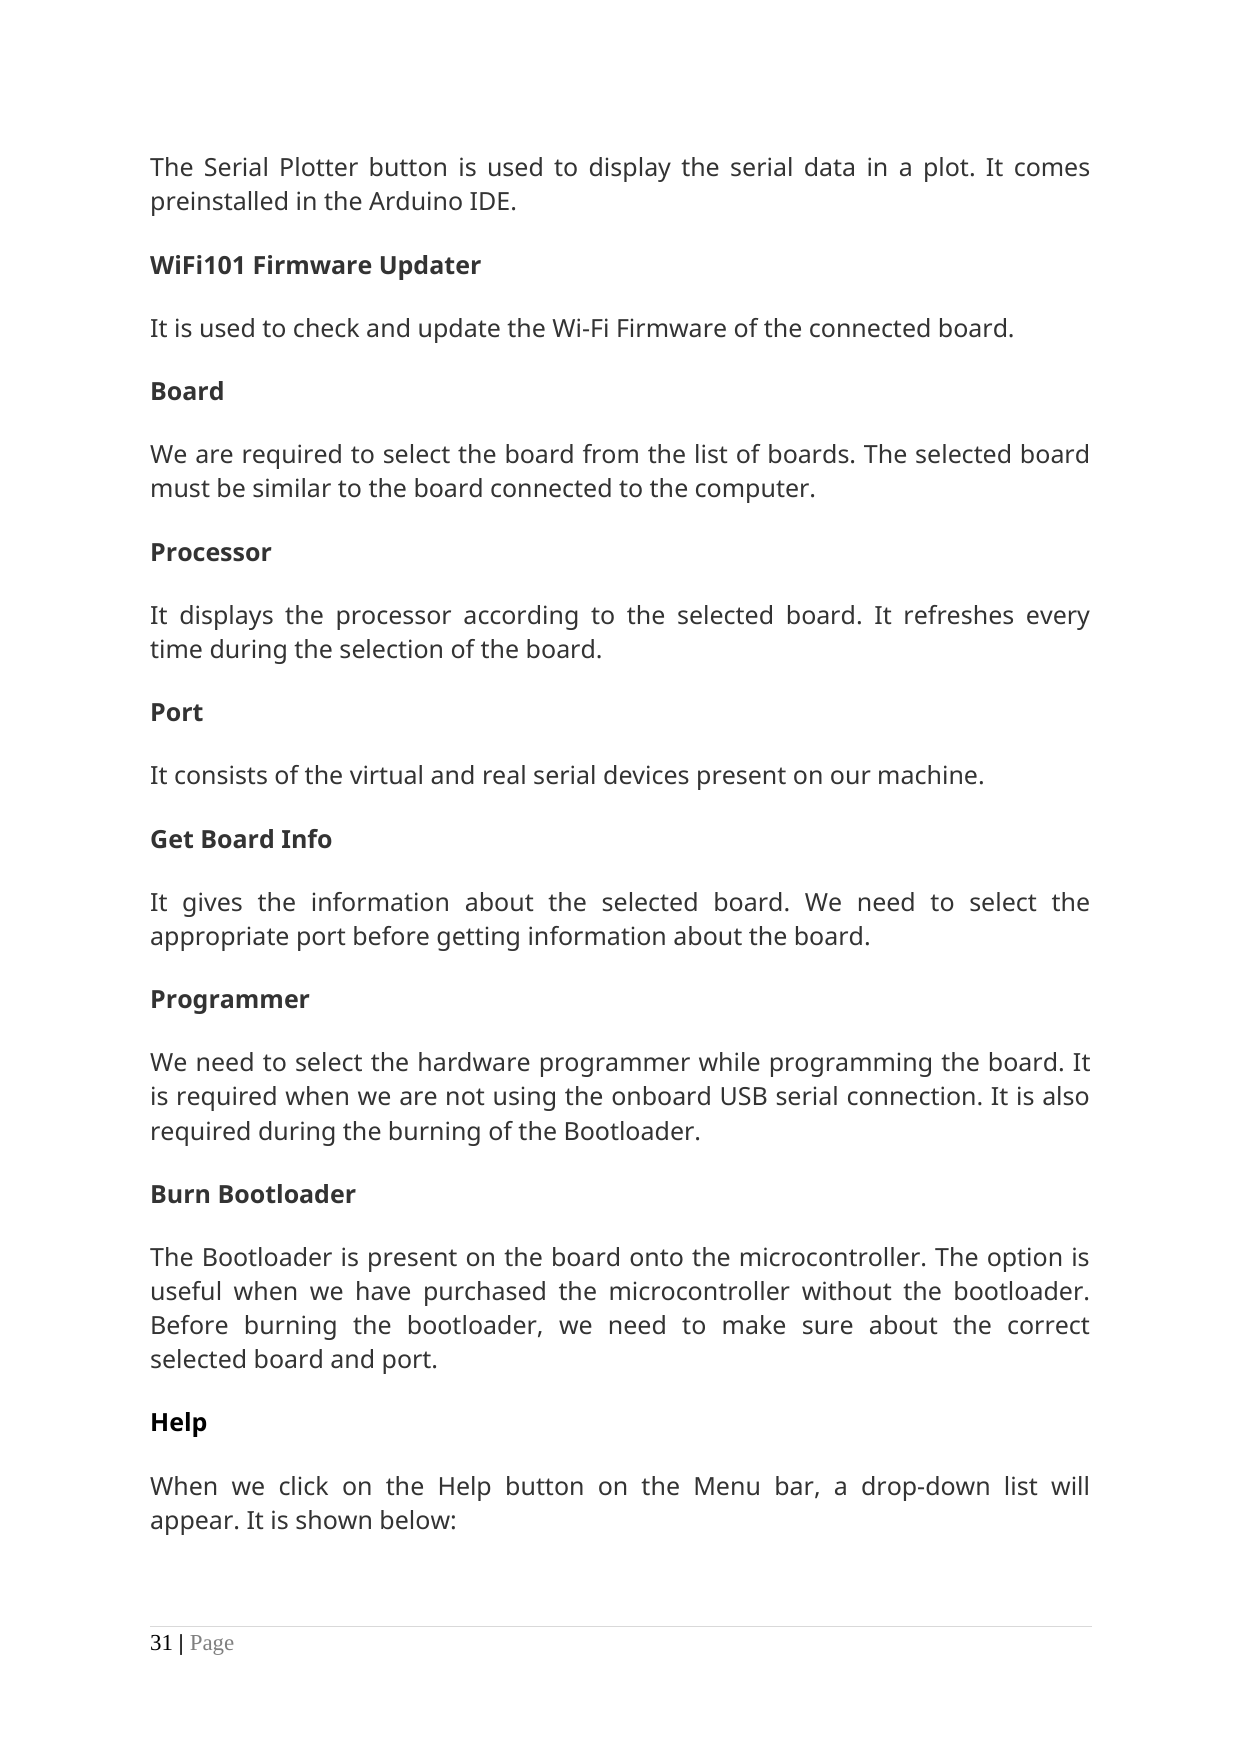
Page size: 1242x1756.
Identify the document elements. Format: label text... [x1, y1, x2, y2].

text Programmer [150, 982, 1092, 1016]
text Processor [150, 534, 1092, 568]
text Help [150, 1405, 1092, 1439]
text We are required to select the board from the list of boards. The selected board must be similar to the board connected to the computer. [150, 437, 1092, 505]
text It is used to check and update the Wi-Fi Firmware of the connected board. [150, 311, 1092, 344]
text The Bootloader is present on the board onto the microcontroller. The option is useful when we have purchased the microcontroller without the bootloader. Before burning the bootloader, we need to make sure about the correct selected board and port. [150, 1239, 1092, 1376]
text When we click on the Help button on the Menu bar, a drop-down list will appear. It is shown below: [150, 1468, 1092, 1536]
text It consists of the virtual and real serial devices present on our machine. [150, 758, 1092, 792]
text It gives the information about the selected board. We need to select the appropriate port before getting information about the board. [150, 884, 1092, 953]
text WiFi101 Firmware Updater [150, 247, 1092, 281]
text Burn Bootloader [150, 1176, 1092, 1210]
text The Serial Plotter button is used to display the serial data in a plot. It comes preinstalled in the Arduino IDE. [150, 150, 1092, 218]
text Port [150, 695, 1092, 729]
text Get Board Info [150, 821, 1092, 855]
text It displays the processor according to the selected board. It refreshes every time during the selection of the board. [150, 597, 1092, 666]
text Board [150, 374, 1092, 408]
text We need to select the hardware programmer while programming the board. It is required when we are not using the onboard USB serial connection. It is also required during the burning of the Bootloader. [150, 1045, 1092, 1147]
